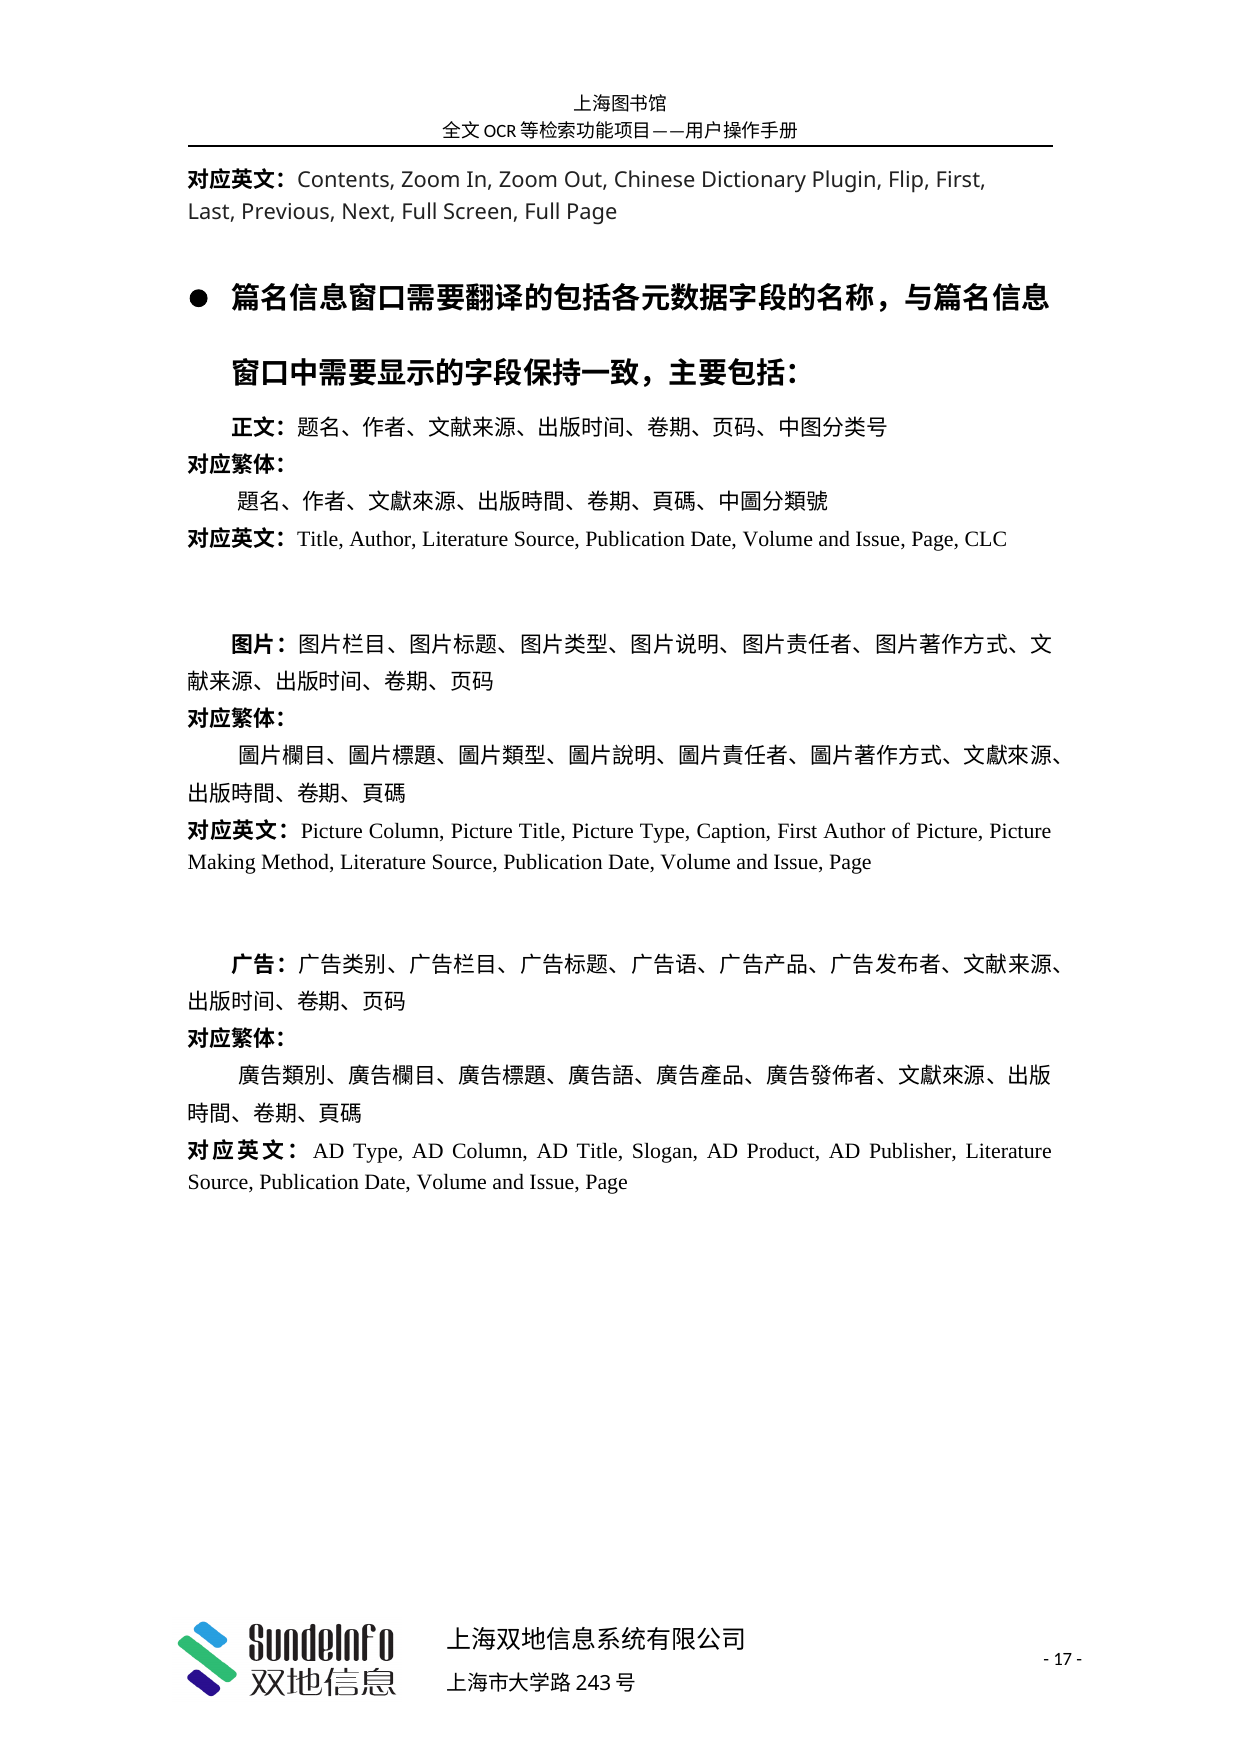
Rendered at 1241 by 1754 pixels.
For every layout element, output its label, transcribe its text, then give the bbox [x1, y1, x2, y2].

list 篇名信息窗口需要翻译的包括各元数据字段的名称，与篇名信息窗口中需要显示的字段保持一致，主要包括： [187, 263, 1053, 403]
text 正文：题名、作者、文献来源、出版时间、卷期、页码、中图分类号 [187, 409, 1053, 442]
text 对应繁体： [187, 1021, 1053, 1053]
text 对应英文：Picture Column, Picture Title, Picture Type, Caption, First Author of Picture, Picture Making Method, Literature Source, Publication Date, Volume and Issue, Page [187, 812, 1053, 877]
text 对应英文：Contents, Zoom In, Zoom Out, Chinese Dictionary Plugin, Flip, First, [187, 162, 1053, 194]
text 图片：图片栏目、图片标题、图片类型、图片说明、图片责任者、图片著作方式、文献来源、出版时间、卷期、页码 [187, 626, 1053, 696]
text Last, Previous, Next, Full Screen, Full Page [187, 194, 1053, 227]
text 題名、作者、文獻來源、出版時間、卷期、頁碼、中圖分類號 [187, 484, 1053, 516]
text 广告：广告类别、广告栏目、广告标题、广告语、广告产品、广告发布者、文献来源、出版时间、卷期、页码 [187, 946, 1053, 1016]
picture [172, 1615, 403, 1702]
text 对应繁体： [187, 701, 1053, 733]
text 廣告類別、廣告欄目、廣告標題、廣告語、廣告產品、廣告發佈者、文獻來源、出版時間、卷期、頁碼 [187, 1058, 1053, 1128]
text 对应英文：Title, Author, Literature Source, Publication Date, Volume and Issue, Page, CLC [187, 521, 1053, 553]
text 对应英文：AD Type, AD Column, AD Title, Slogan, AD Product, AD Publisher, Literature Source, Publication Date, Volume and Issue, Page [187, 1133, 1053, 1198]
text 圖片欄目、圖片標題、圖片類型、圖片說明、圖片責任者、圖片著作方式、文獻來源、出版時間、卷期、頁碼 [187, 738, 1053, 808]
text 对应繁体： [187, 447, 1053, 479]
